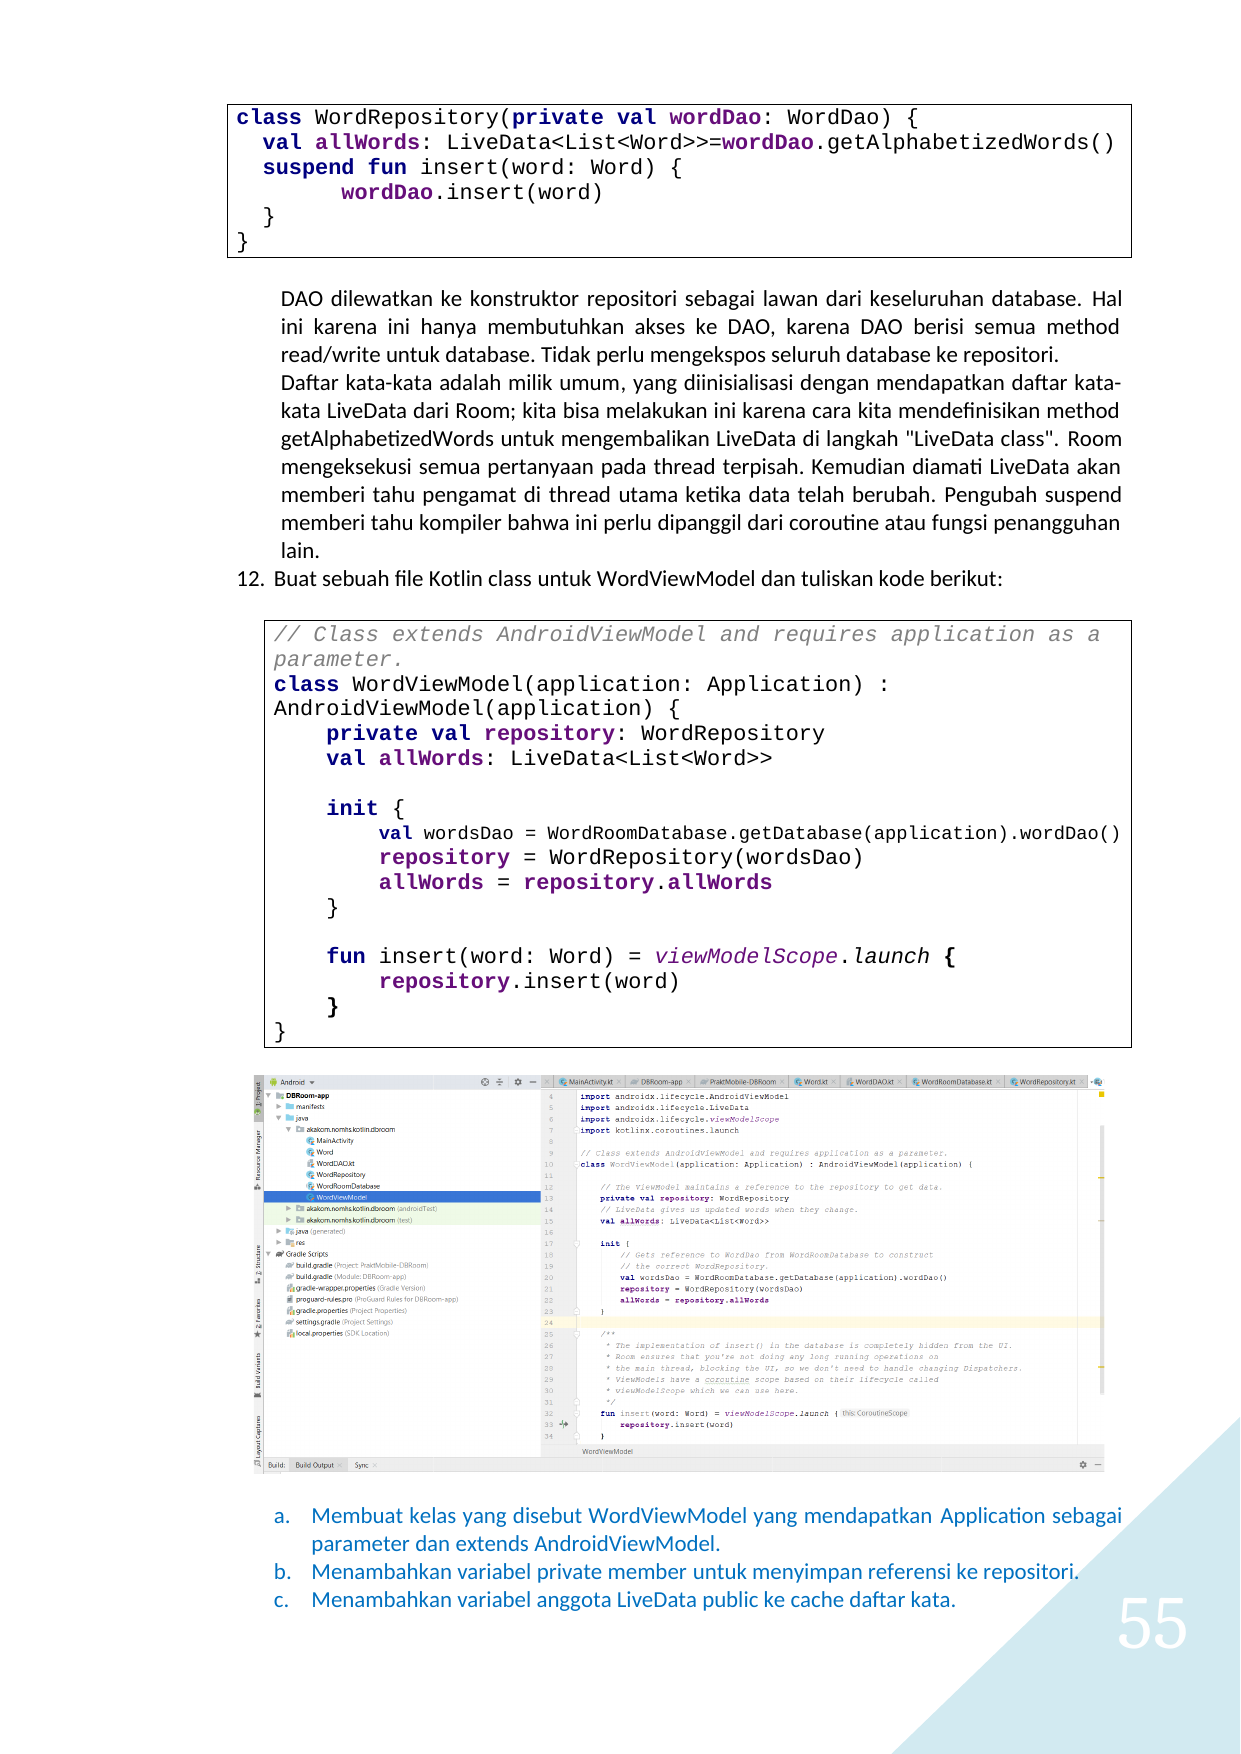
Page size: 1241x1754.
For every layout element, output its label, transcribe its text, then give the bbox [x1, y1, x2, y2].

picture [253, 1075, 1105, 1474]
list Menambahkan variabel private member untuk menyimpan referensi ke repositori. [693, 1557, 1122, 1585]
list Buat sebuah file Kotlin class untuk WordViewModel dan tuliskan kode berikut: [236, 564, 1122, 592]
text DAO dilewatkan ke konstruktor repositori sebagai lawan dari keseluruhan database. Hal ini karena ini hanya membutuhkan akses ke DAO, karena DAO berisi semua method read/write untuk database. Tidak perlu mengekspos seluruh database ke repositori. [281, 284, 1122, 368]
list Membuat kelas yang disebut WordViewModel yang mendapatkan Application sebagai parameter dan extends AndroidViewModel. [274, 1501, 1122, 1557]
text // Class extends AndroidViewModel and requires application as a parameter. class WordViewModel(application: Application) : AndroidViewModel(application) { private val repository: WordRepository val allWords: LiveData<List<Word>> init { val wordsDao = WordRoomDatabase.getDatabase(application).wordDao() repository = WordRepository(wordsDao) allWords = repository.allWords } fun insert(word: Word) = viewModelScope.launch { repository.insert(word) } } [265, 621, 1131, 1047]
text Daftar kata-kata adalah milik umum, yang diinisialisasi dengan mendapatkan daftar kata-kata LiveData dari Room; kita bisa melakukan ini karena cara kita mendefinisikan method getAlphabetizedWords untuk mengembalikan LiveData di langkah "LiveData class". Room mengeksekusi semua pertanyaan pada thread terpisah. Kemudian diamati LiveData akan memberi tahu pengamat di thread utama ketika data telah berubah. Pengubah suspend memberi tahu kompiler bahwa ini perlu dipanggil dari coroutine atau fungsi penangguhan lain. [281, 368, 1122, 564]
list Menambahkan variabel anggota LiveData public ke cache daftar kata. [274, 1585, 1122, 1613]
list Menambahkan variabel private member untuk menyimpan referensi ke repositori. [274, 1557, 537, 1585]
text class WordRepository(private val wordDao: WordDao) { val allWords: LiveData<List<Word>>=wordDao.getAlphabetizedWords() suspend fun insert(word: Word) { wordDao.insert(word) } } [228, 105, 1131, 257]
